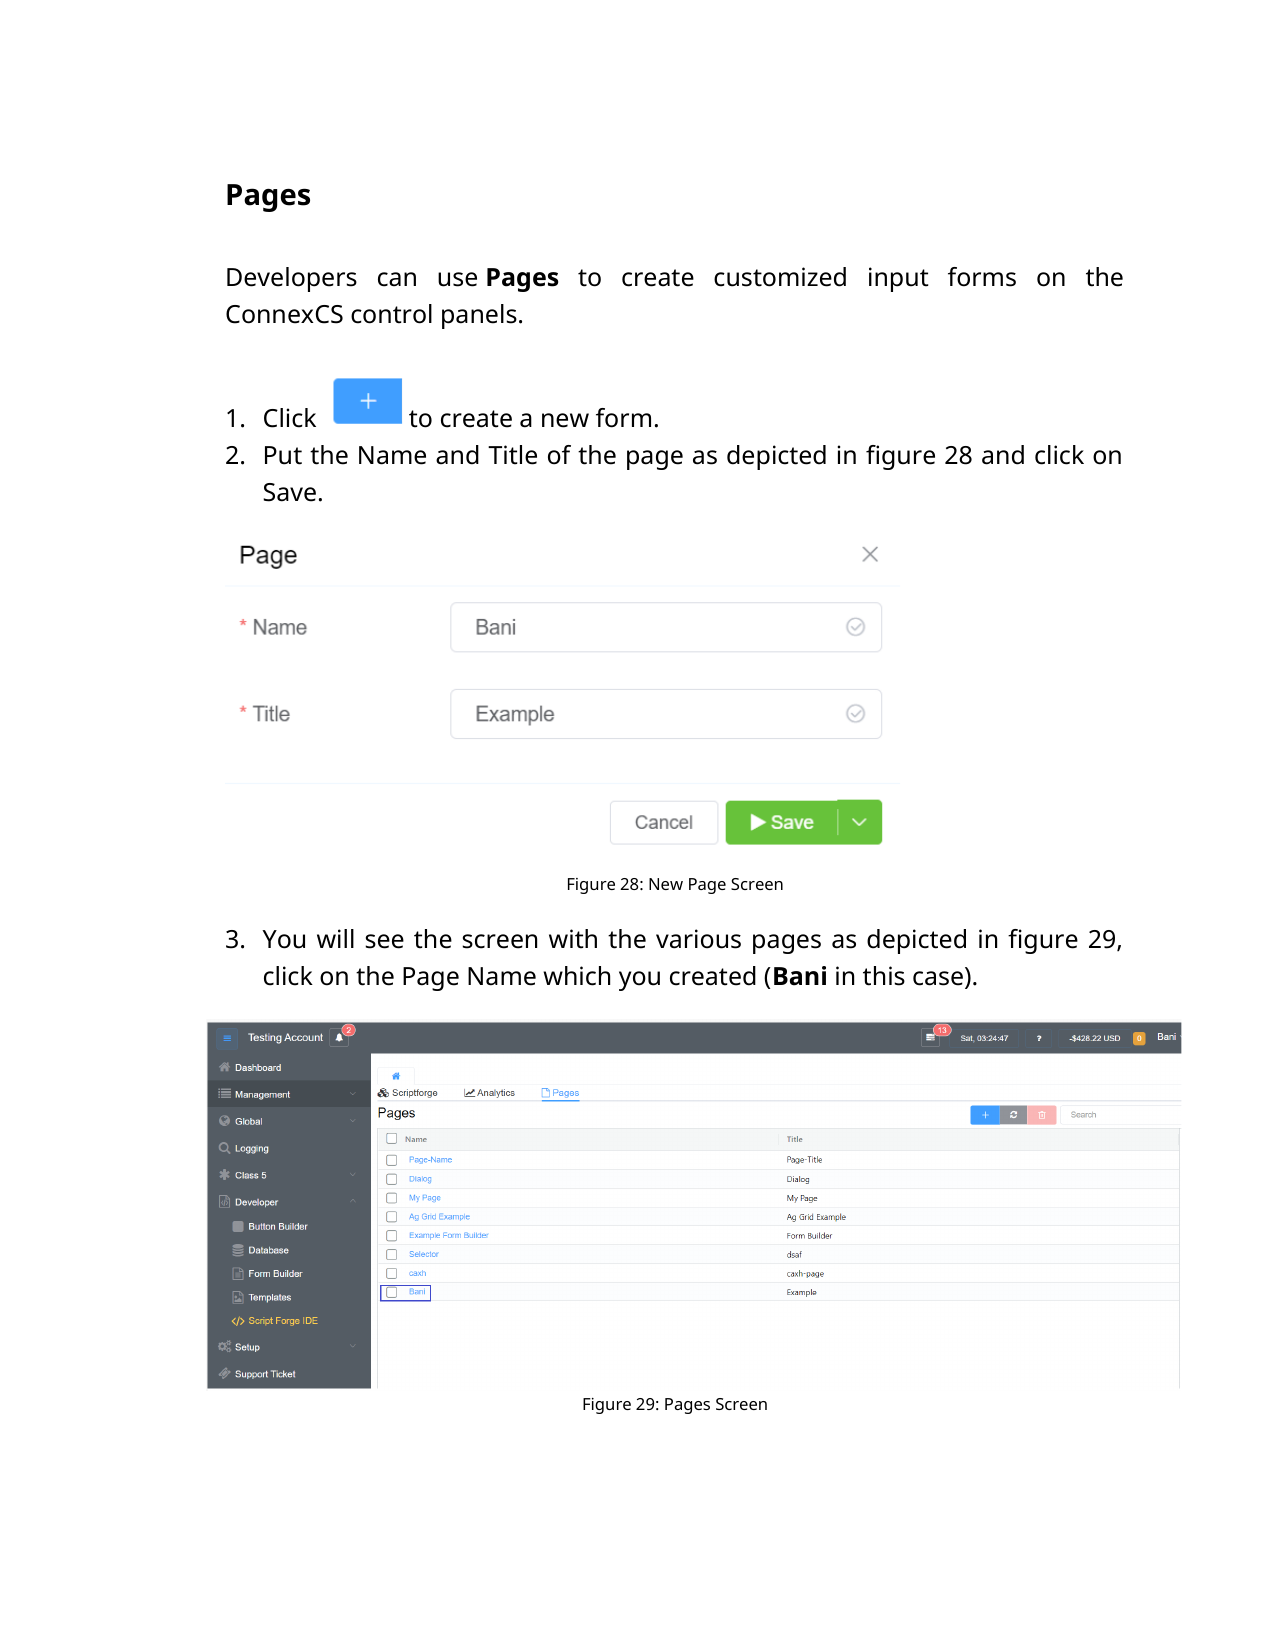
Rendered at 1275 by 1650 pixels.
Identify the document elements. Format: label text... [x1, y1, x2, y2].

list Put the Name and Title of the page as depicted in figure 28 and click on Save. [225, 438, 1125, 508]
list Figure 28: New Page Screen [225, 873, 1125, 896]
list Click to create a new form. [225, 370, 1125, 435]
list Pages [225, 174, 1125, 214]
list Figure 29: Pages Screen [225, 1392, 1125, 1415]
picture [323, 370, 403, 428]
list Developers can use Pages to create customized input forms on the ConnexCS control panels. [225, 260, 1125, 331]
picture [225, 527, 901, 854]
picture [206, 1019, 1182, 1391]
list You will see the screen with the various pages as depicted in figure 29, click on the Page Name which you created (Bani in this case). [225, 922, 1125, 993]
